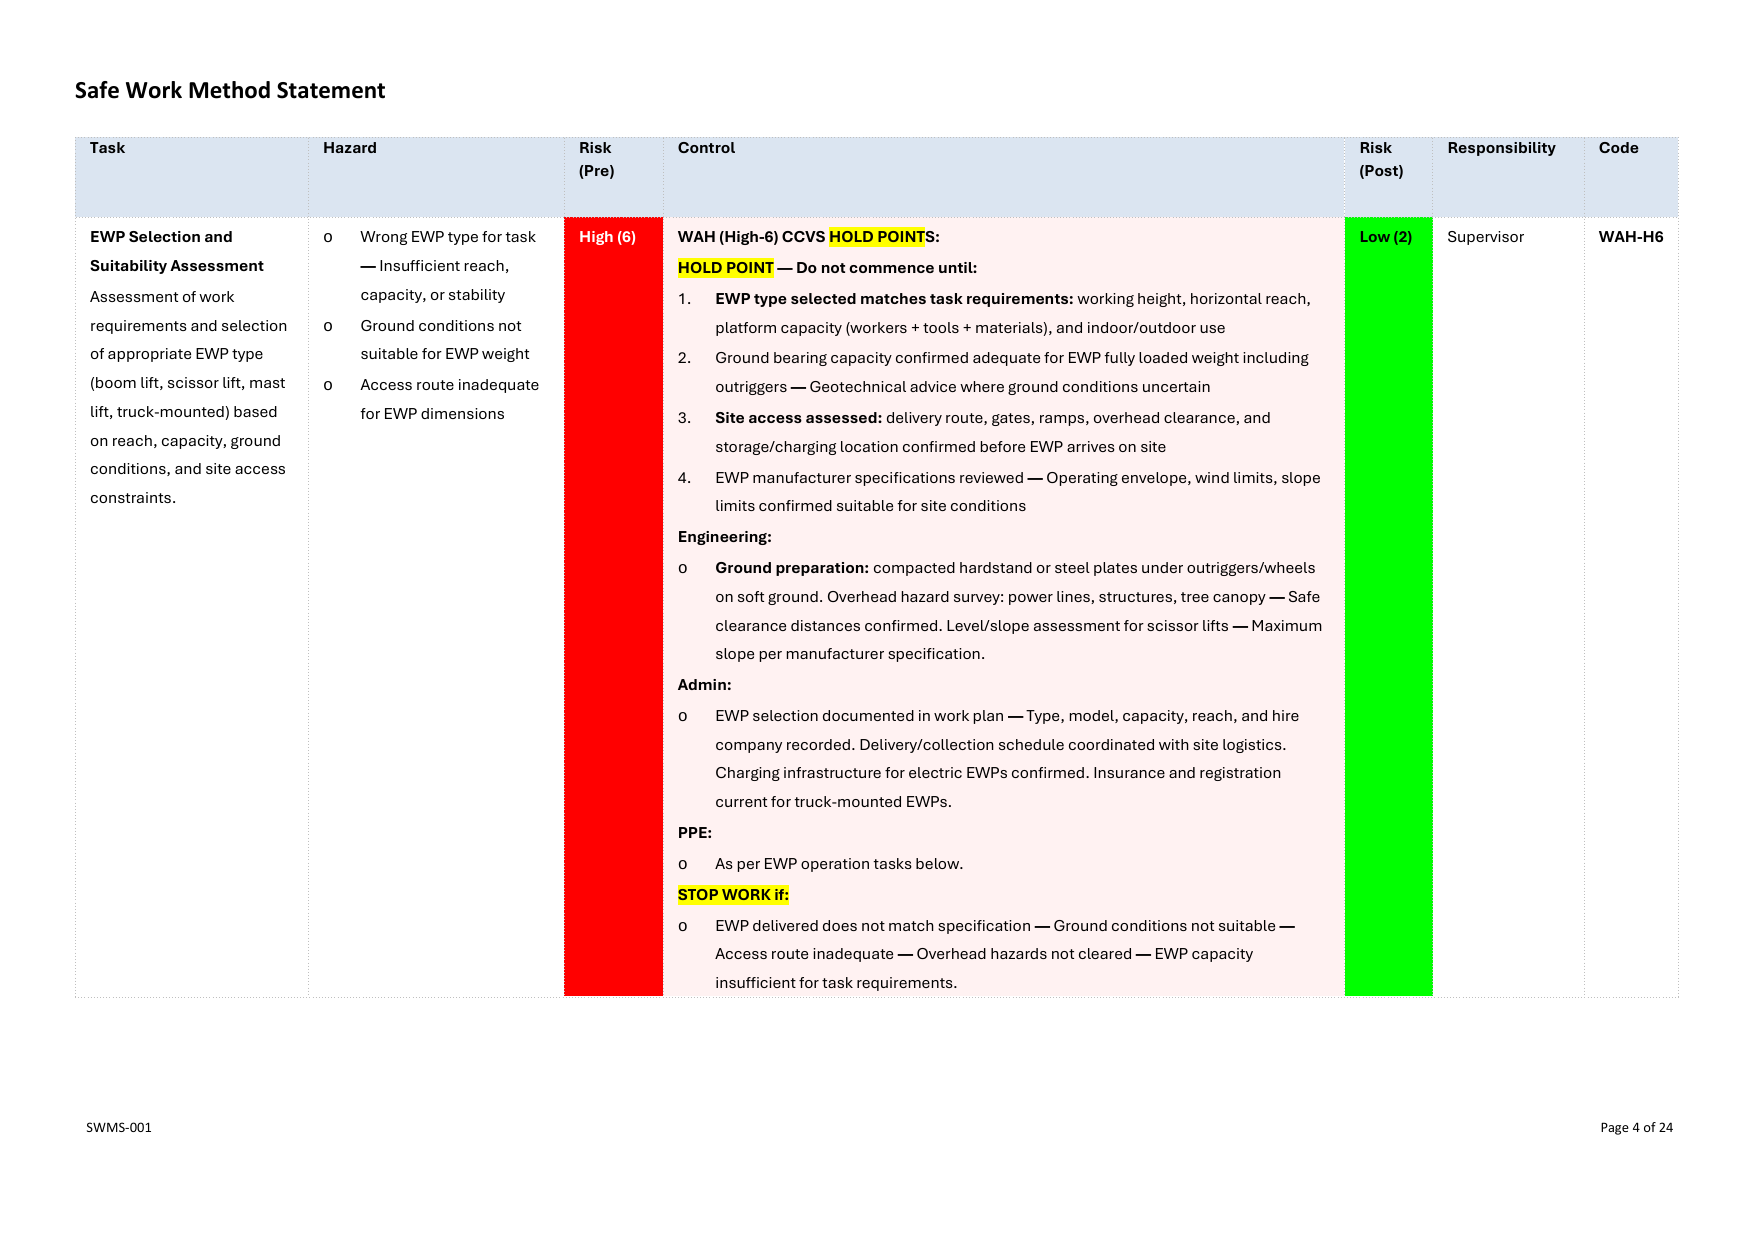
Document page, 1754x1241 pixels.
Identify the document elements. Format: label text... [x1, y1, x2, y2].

table_header Hazard [308, 137, 564, 217]
table_cell Low (2) [1345, 217, 1433, 996]
table_cell Supervisor [1433, 217, 1584, 996]
table_header Control [663, 137, 1344, 217]
table_cell WAH (High-6) CCVS HOLD POINTS: HOLD POINT — Do not commence until: EWP type selected matches task requirements: working height, horizontal reach, platform capacity (workers + tools + materials), and indoor/outdoor use Ground bearing capacity confirmed adequate for EWP fully loaded weight including outriggers — Geotechnical advice where ground conditions uncertain Site access assessed: delivery route, gates, ramps, overhead clearance, and storage/charging location confirmed before EWP arrives on site EWP manufacturer specifications reviewed — Operating envelope, wind limits, slope limits confirmed suitable for site conditions Engineering: Ground preparation: compacted hardstand or steel plates under outriggers/wheels on soft ground. Overhead hazard survey: power lines, structures, tree canopy — Safe clearance distances confirmed. Level/slope assessment for scissor lifts — Maximum slope per manufacturer specification. Admin: EWP selection documented in work plan — Type, model, capacity, reach, and hire company recorded. Delivery/collection schedule coordinated with site logistics. Charging infrastructure for electric EWPs confirmed. Insurance and registration current for truck-mounted EWPs. PPE: As per EWP operation tasks below. STOP WORK if: EWP delivered does not match specification — Ground conditions not suitable — Access route inadequate — Overhead hazards not cleared — EWP capacity insufficient for task requirements. [663, 217, 1344, 996]
table_header Risk (Post) [1345, 137, 1433, 217]
table_header Risk (Pre) [564, 137, 663, 217]
table_header Responsibility [1433, 137, 1584, 217]
table_cell High (6) [564, 217, 663, 996]
table_cell WAH-H6 [1584, 217, 1678, 996]
table_header Code [1584, 137, 1678, 217]
table_cell EWP Selection and Suitability Assessment Assessment of work requirements and selection of appropriate EWP type (boom lift, scissor lift, mast lift, truck-mounted) based on reach, capacity, ground conditions, and site access constraints. [75, 217, 308, 996]
table_cell Wrong EWP type for task — Insufficient reach, capacity, or stability Ground conditions not suitable for EWP weight Access route inadequate for EWP dimensions [308, 217, 564, 996]
table_header Task [75, 137, 308, 217]
